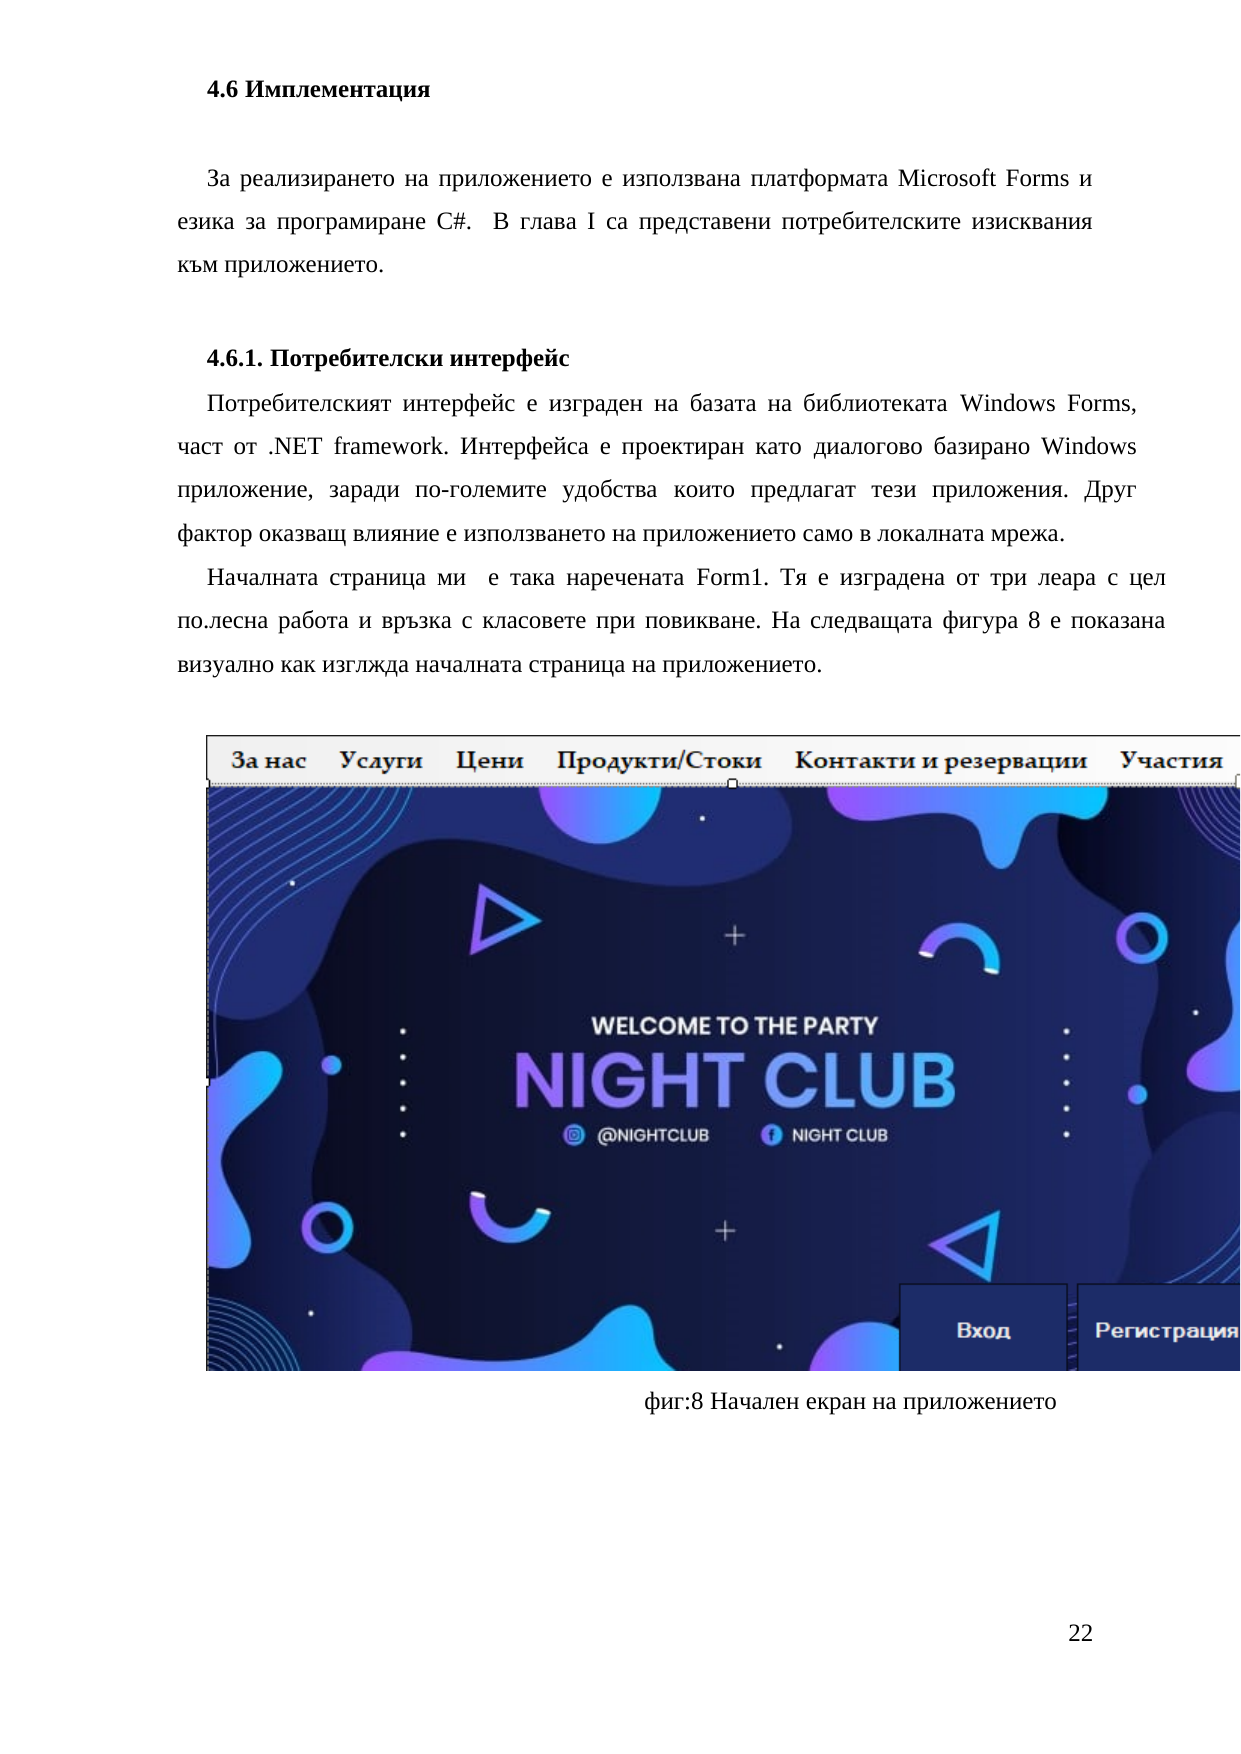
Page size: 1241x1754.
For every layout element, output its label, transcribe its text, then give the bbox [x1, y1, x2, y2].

text Началната страница ми е така наречената Form1. Тя е изградена от три леара с цел по.лесна работа и връзка с класовете при повикване. На следващата фигура 8 е показана визуално как изглжда началната страница на приложението. [177, 562, 1167, 677]
picture [206, 735, 1241, 1371]
subtitle 4.6 Имплементация [177, 74, 1167, 103]
text За реализирането на приложението е използвана платформата Microsoft Forms и езика за програмиране C#. В глава I са представени потребителските изисквания към приложението. [177, 163, 1093, 278]
text фиг:8 Начален екран на приложението [177, 1386, 1167, 1415]
subtitle 4.6.1. Потребителски интерфейс [177, 343, 1167, 372]
subtitle Потребителският интерфейс е изграден на базата на библиотеката Windows Forms, част от .NET framework. Интерфейса е проектиран като диалогово базирано Windows приложение, заради по-големите удобства които предлагат тези приложения. Друг фактор оказващ влияние е използването на приложението само в локалната мрежа. [177, 388, 1137, 546]
